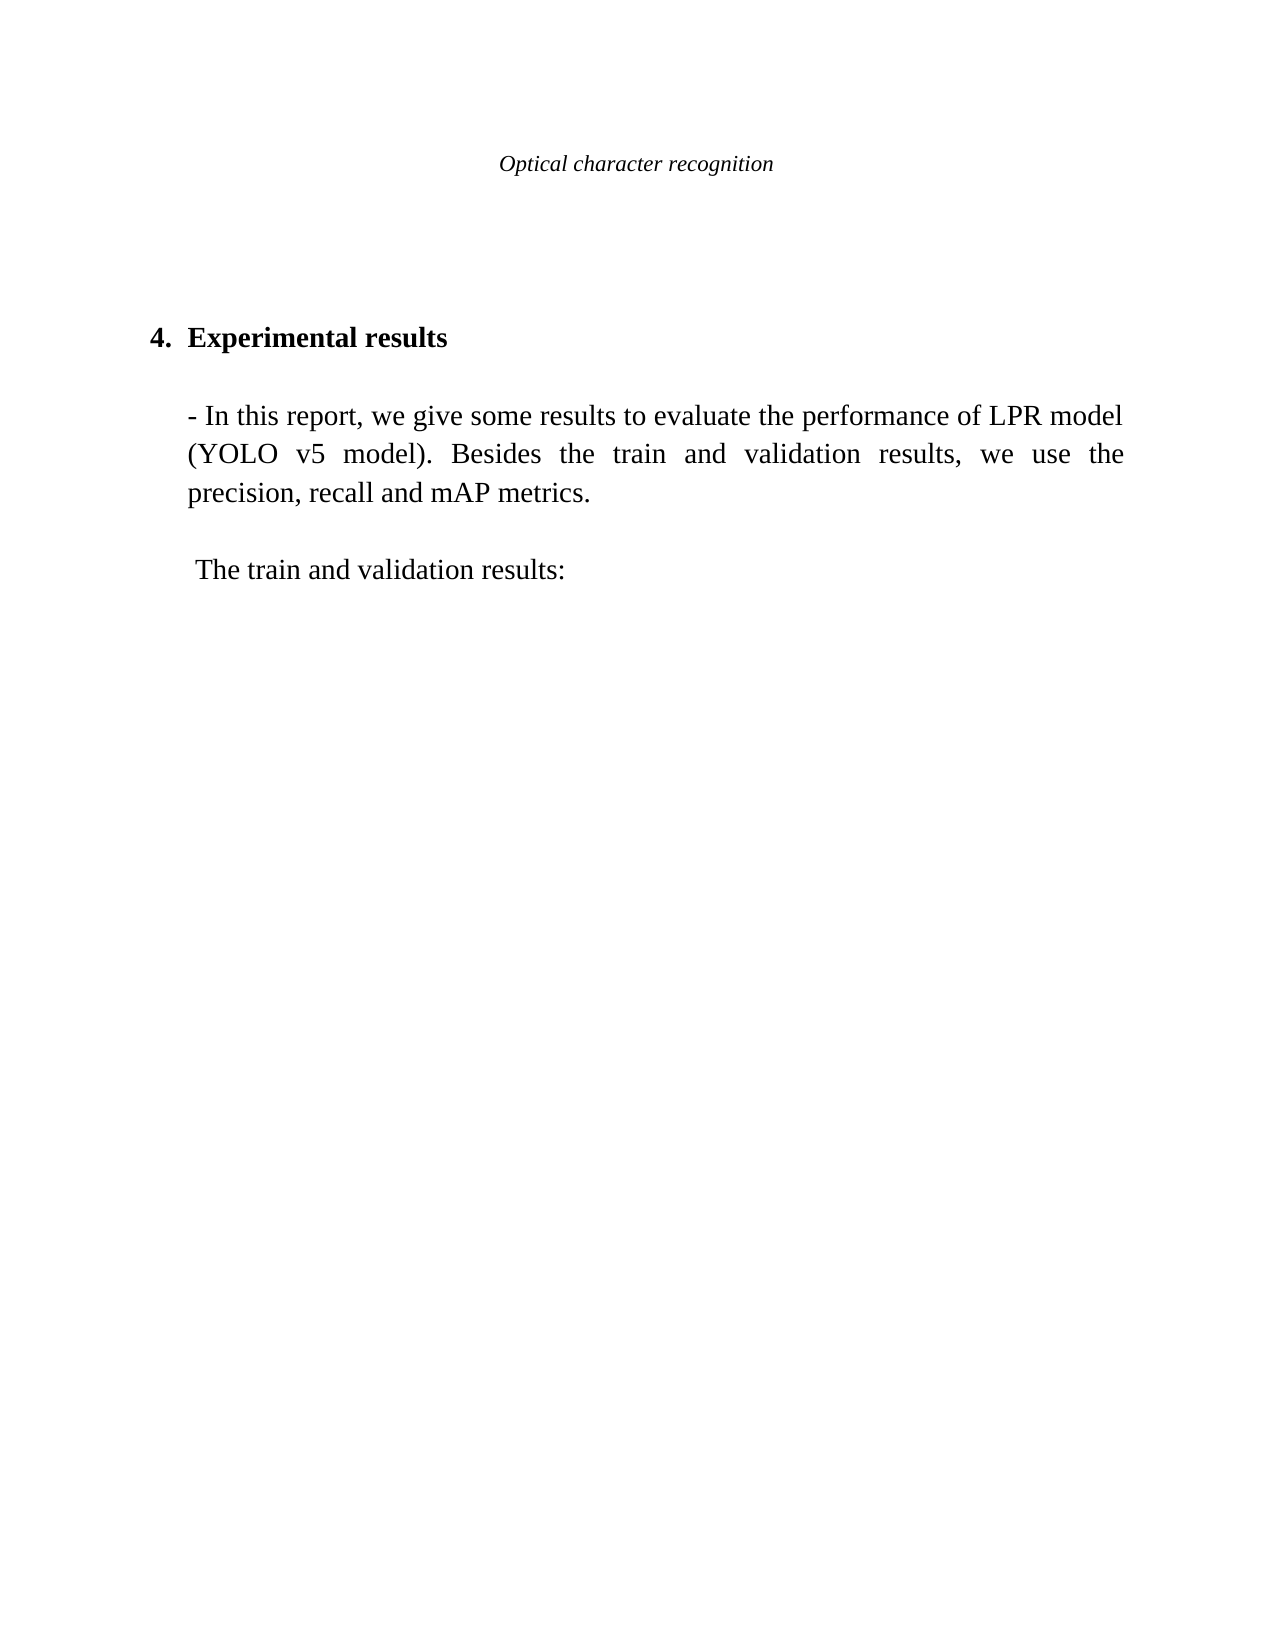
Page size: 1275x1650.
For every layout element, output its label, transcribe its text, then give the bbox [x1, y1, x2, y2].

text Optical character recognition [150, 150, 1125, 176]
list The train and validation results: [187, 552, 1125, 585]
list Experimental results [150, 321, 1125, 354]
list - In this report, we give some results to evaluate the performance of LPR model (YOLO v5 model). Besides the train and validation results, we use the precision, recall and mAP metrics. [187, 398, 1125, 508]
